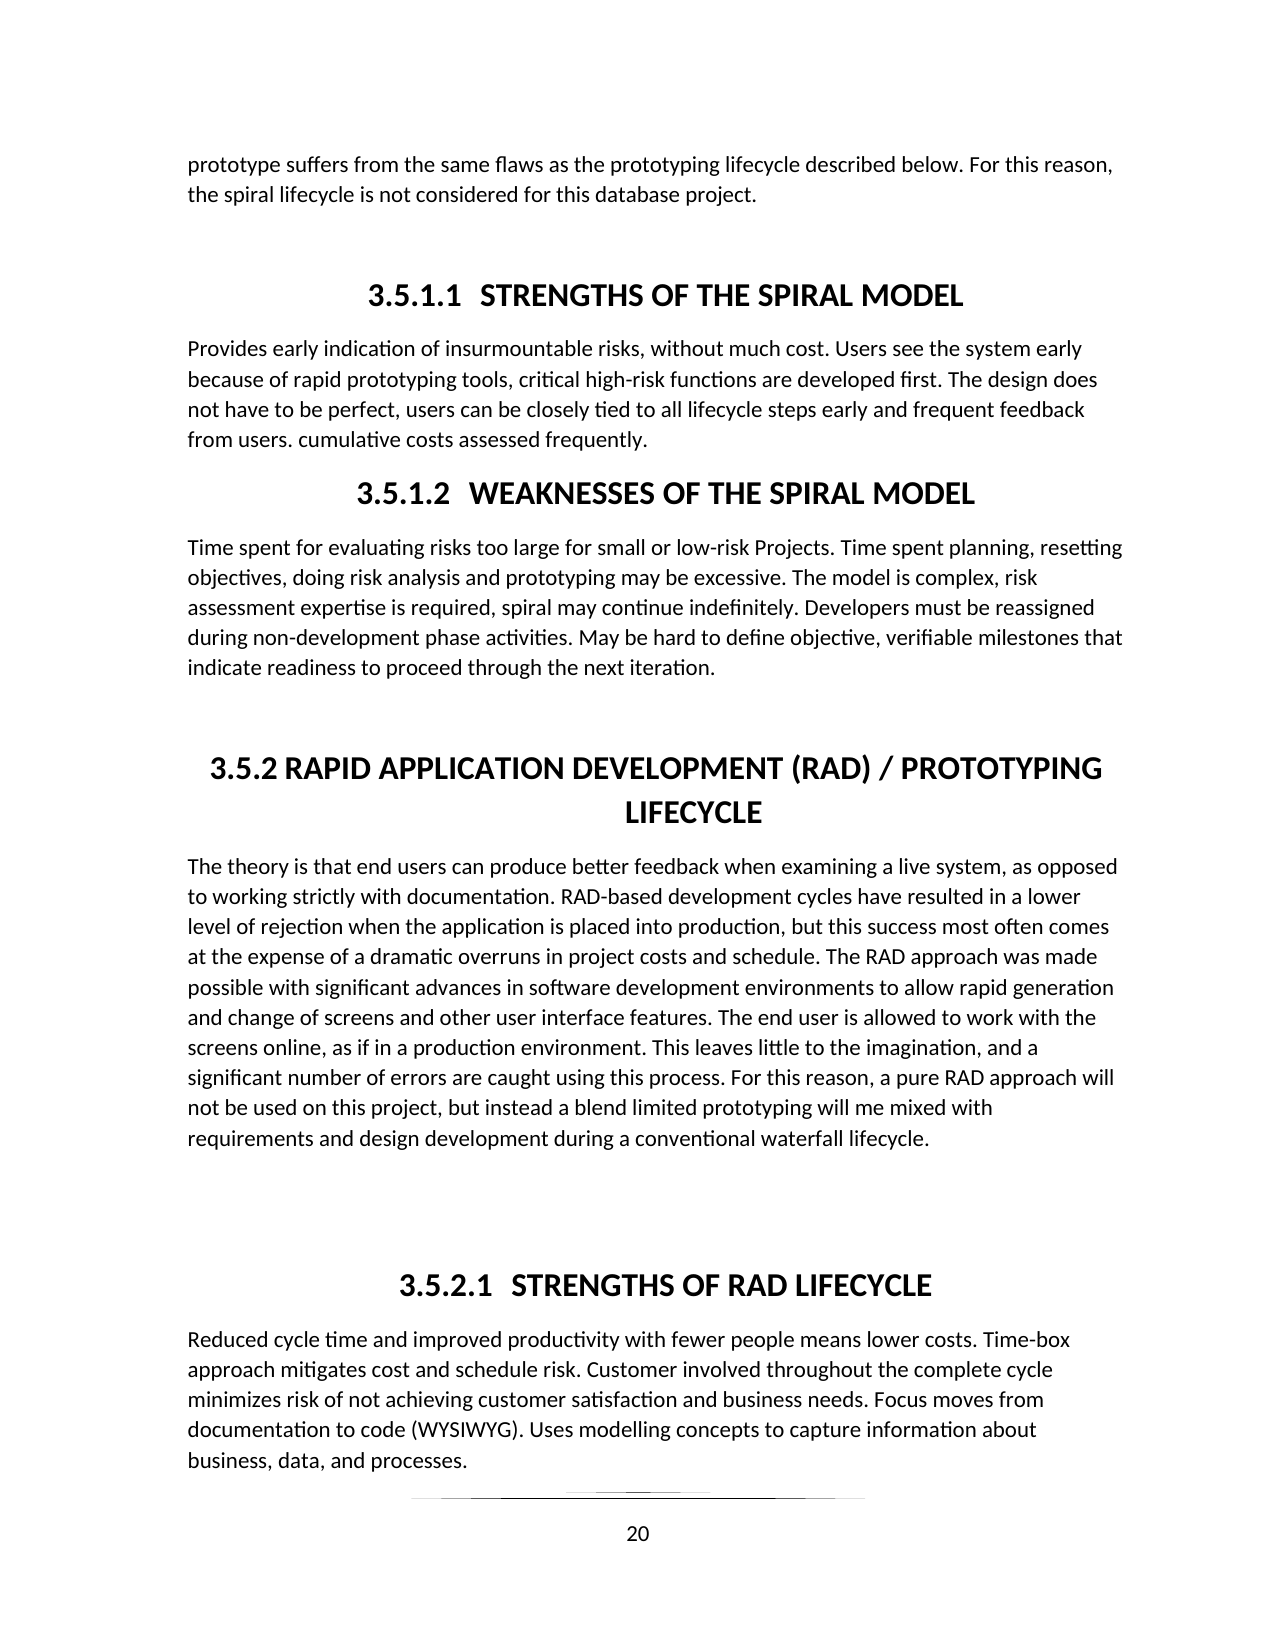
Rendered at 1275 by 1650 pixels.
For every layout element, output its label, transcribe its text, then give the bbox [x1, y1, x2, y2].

text Time spent for evaluating risks too large for small or low-risk Projects. Time spent planning, resetting objectives, doing risk analysis and prototyping may be excessive. The model is complex, risk assessment expertise is required, spiral may continue indefinitely. Developers must be reassigned during non-development phase activities. May be hard to define objective, verifiable milestones that indicate readiness to proceed through the next iteration. [187, 533, 1125, 682]
list RAPID APPLICATION DEVELOPMENT (RAD) / PROTOTYPING LIFECYCLE [187, 747, 1125, 832]
list STRENGTHS OF THE SPIRAL MODEL [206, 274, 1125, 315]
text The theory is that end users can produce better feedback when examining a live system, as opposed to working strictly with documentation. RAD-based development cycles have resulted in a lower level of rejection when the application is placed into production, but this success most often comes at the expense of a dramatic overruns in project costs and schedule. The RAD approach was made possible with significant advances in software development environments to allow rapid generation and change of screens and other user interface features. The end user is allowed to work with the screens online, as if in a production environment. This leaves little to the imagination, and a significant number of errors are caught using this process. For this reason, a pure RAD approach will not be used on this project, but instead a blend limited prototyping will me mixed with requirements and design development during a conventional waterfall lifecycle. [187, 852, 1125, 1152]
text Provides early indication of insurmountable risks, without much cost. Users see the system early because of rapid prototyping tools, critical high-risk functions are developed first. The design does not have to be perfect, users can be closely tied to all lifecycle steps early and frequent feedback from users. cumulative costs assessed frequently. [187, 334, 1125, 453]
list WEAKNESSES OF THE SPIRAL MODEL [206, 472, 1125, 513]
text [187, 150, 1125, 208]
text Reduced cycle time and improved productivity with fewer people means lower costs. Time-box approach mitigates cost and schedule risk. Customer involved throughout the complete cycle minimizes risk of not achieving customer satisfaction and business needs. Focus moves from documentation to code (WYSIWYG). Uses modelling concepts to capture information about business, data, and processes. [187, 1325, 1125, 1474]
list STRENGTHS OF RAD LIFECYCLE [206, 1264, 1125, 1305]
